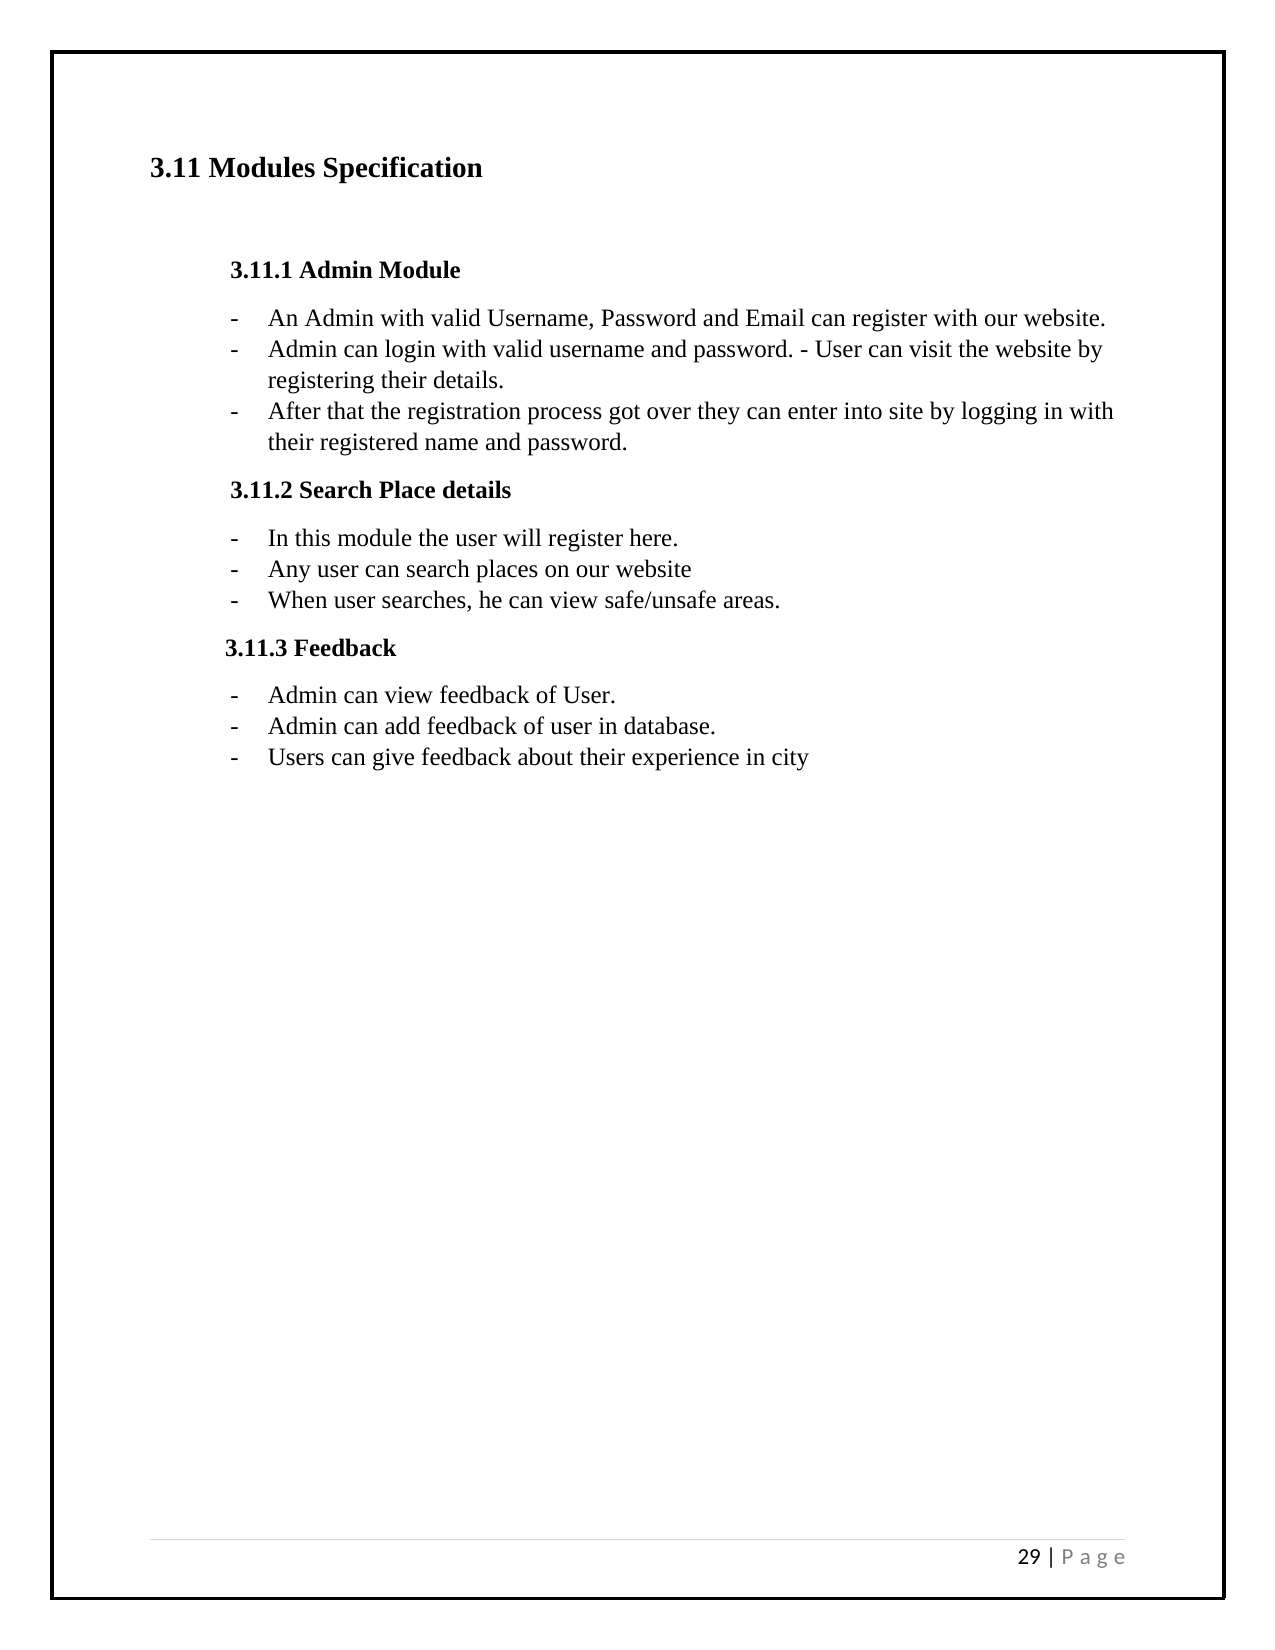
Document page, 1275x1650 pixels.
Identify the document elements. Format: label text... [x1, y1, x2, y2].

list Any user can search places on our website [230, 554, 1125, 583]
text 3.11.1 Admin Module [225, 256, 1125, 284]
text 3.11.3 Feedback [225, 633, 1125, 661]
list Admin can view feedback of User. [230, 680, 1125, 709]
text 3.11 Modules Specification [150, 150, 1125, 183]
text 3.11.2 Search Place details [225, 475, 1125, 504]
list In this module the user will register here. [230, 523, 1125, 552]
list After that the registration process got over they can enter into site by logging in with their registered name and password. [230, 396, 1125, 456]
list Admin can add feedback of user in database. [230, 711, 1125, 740]
list Admin can login with valid username and password. - User can visit the website by registering their details. [230, 334, 1125, 394]
list An Admin with valid Username, Password and Email can register with our website. [230, 303, 1125, 332]
list Users can give feedback about their experience in city [230, 742, 1125, 771]
list When user searches, he can view safe/unsafe areas. [230, 585, 1125, 614]
